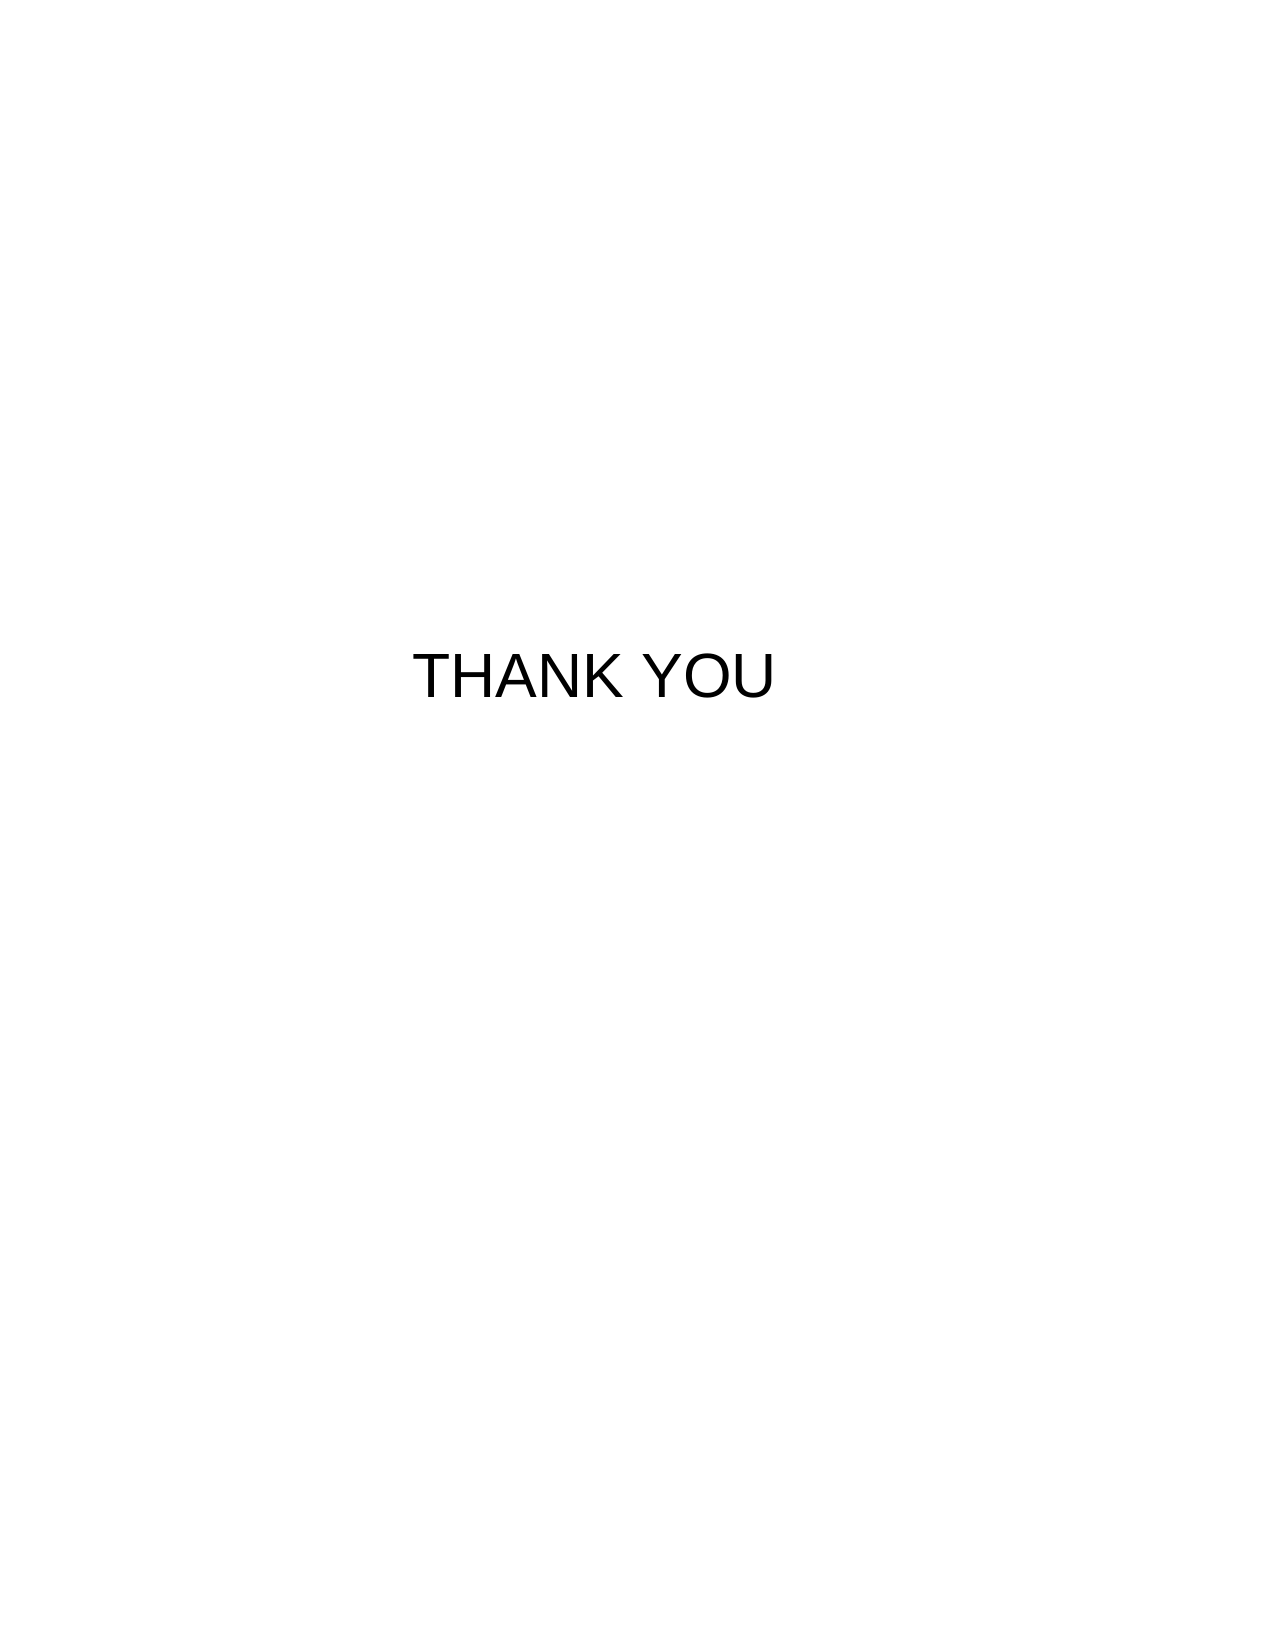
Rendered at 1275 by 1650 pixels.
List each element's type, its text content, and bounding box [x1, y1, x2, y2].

text THANK YOU [152, 638, 1096, 710]
